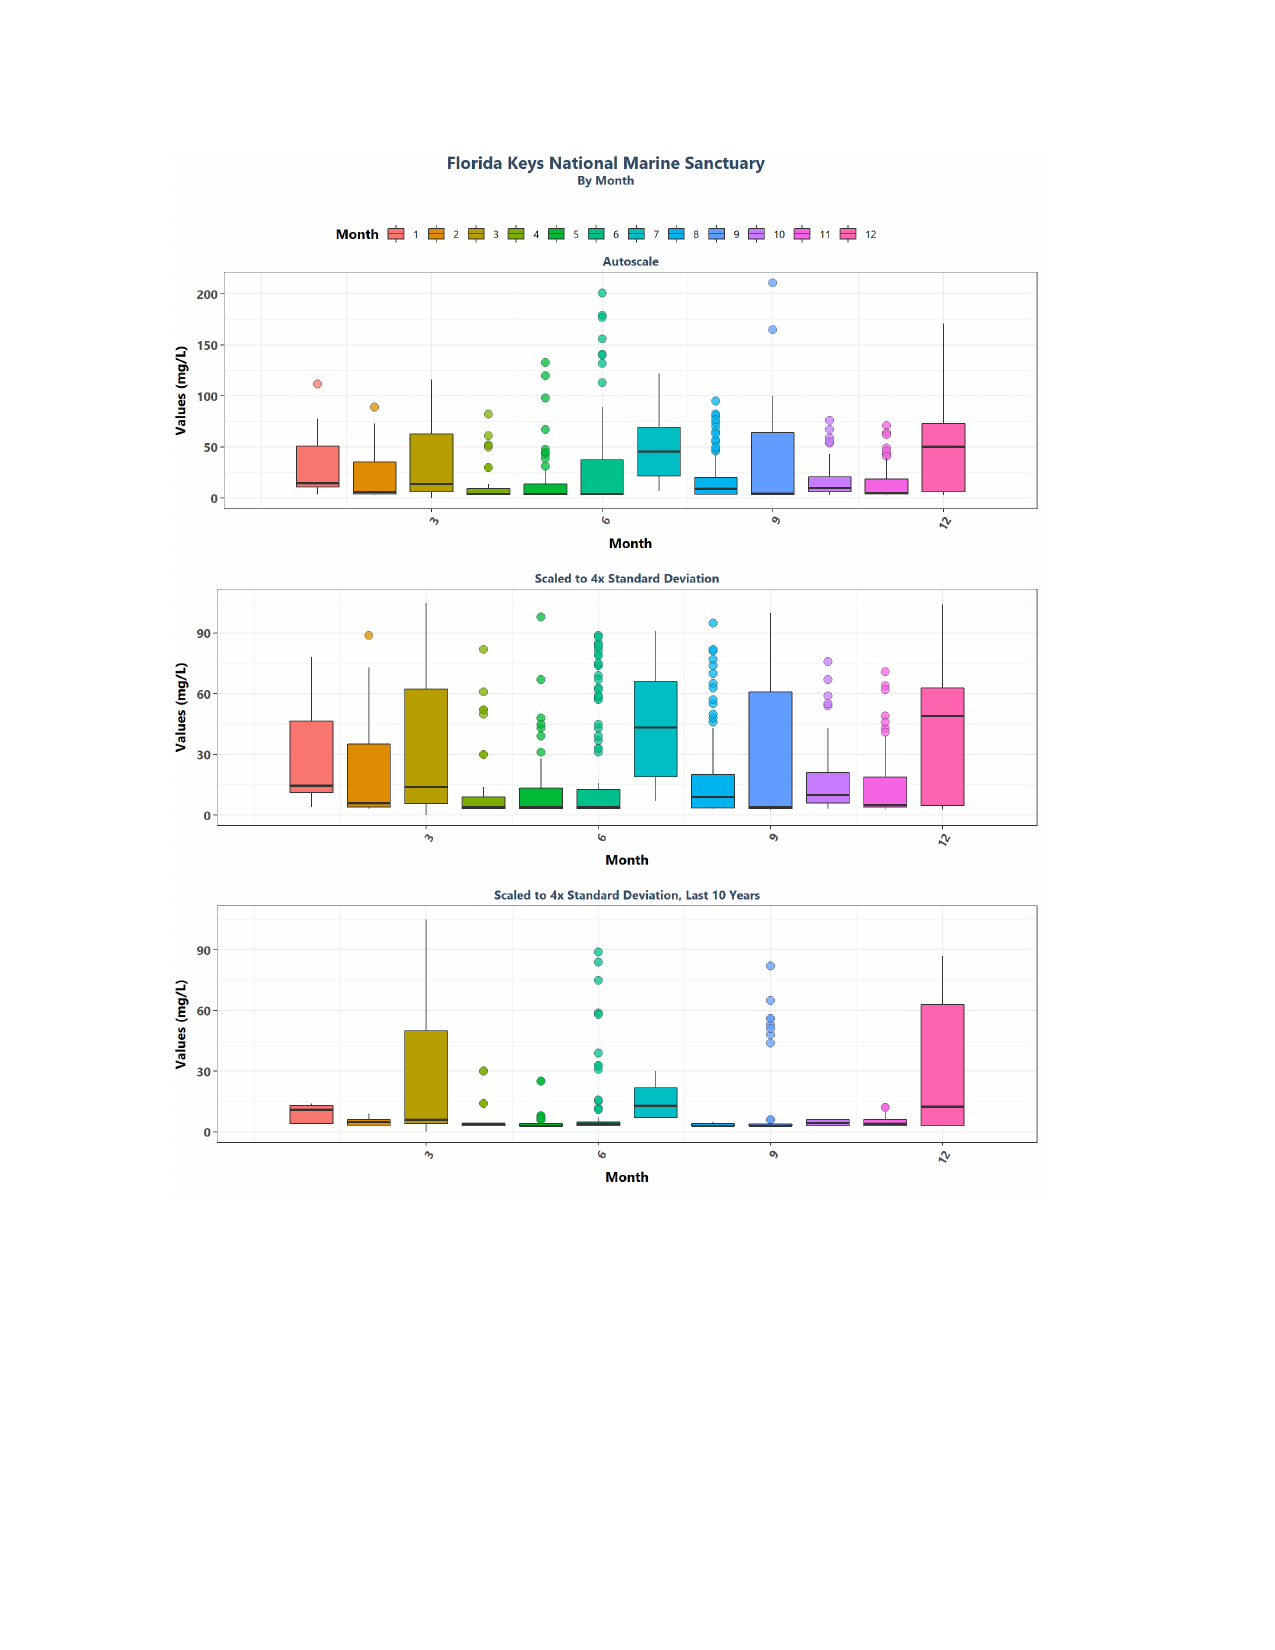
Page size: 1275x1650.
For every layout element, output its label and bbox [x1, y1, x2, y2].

picture [168, 150, 1044, 1200]
